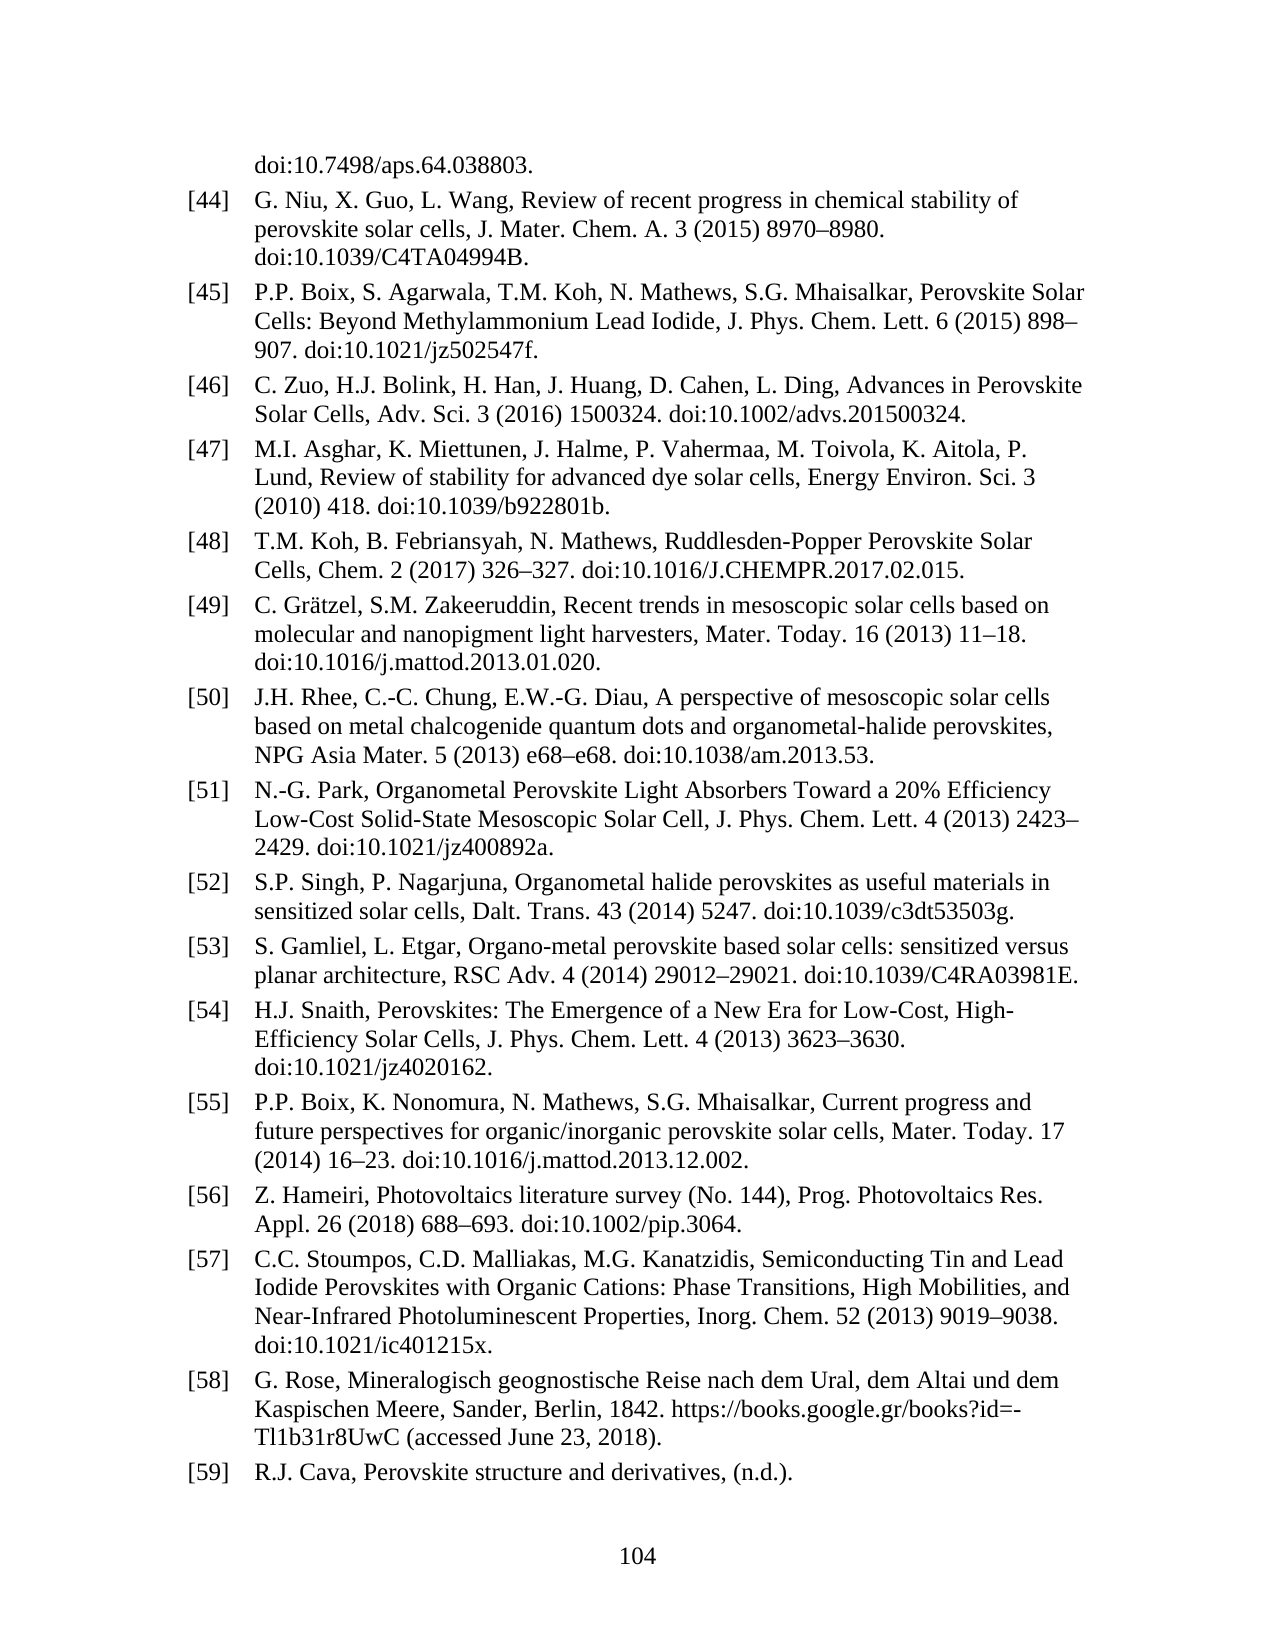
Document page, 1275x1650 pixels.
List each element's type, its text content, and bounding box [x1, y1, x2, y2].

text [45] P.P. Boix, S. Agarwala, T.M. Koh, N. Mathews, S.G. Mhaisalkar, Perovskite Solar Cells: Beyond Methylammonium Lead Iodide, J. Phys. Chem. Lett. 6 (2015) 898–907. doi:10.1021/jz502547f. [187, 277, 1087, 364]
text [54] H.J. Snaith, Perovskites: The Emergence of a New Era for Low-Cost, High-Efficiency Solar Cells, J. Phys. Chem. Lett. 4 (2013) 3623–3630. doi:10.1021/jz4020162. [187, 995, 1087, 1081]
text [57] C.C. Stoumpos, C.D. Malliakas, M.G. Kanatzidis, Semiconducting Tin and Lead Iodide Perovskites with Organic Cations: Phase Transitions, High Mobilities, and Near-Infrared Photoluminescent Properties, Inorg. Chem. 52 (2013) 9019–9038. doi:10.1021/ic401215x. [187, 1244, 1087, 1359]
text [46] C. Zuo, H.J. Bolink, H. Han, J. Huang, D. Cahen, L. Ding, Advances in Perovskite Solar Cells, Adv. Sci. 3 (2016) 1500324. doi:10.1002/advs.201500324. [187, 370, 1087, 427]
text [50] J.H. Rhee, C.-C. Chung, E.W.-G. Diau, A perspective of mesoscopic solar cells based on metal chalcogenide quantum dots and organometal-halide perovskites, NPG Asia Mater. 5 (2013) e68–e68. doi:10.1038/am.2013.53. [187, 682, 1087, 769]
text [49] C. Grätzel, S.M. Zakeeruddin, Recent trends in mesoscopic solar cells based on molecular and nanopigment light harvesters, Mater. Today. 16 (2013) 11–18. doi:10.1016/j.mattod.2013.01.020. [187, 590, 1087, 676]
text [187, 1457, 1087, 1486]
text [53] S. Gamliel, L. Etgar, Organo-metal perovskite based solar cells: sensitized versus planar architecture, RSC Adv. 4 (2014) 29012–29021. doi:10.1039/C4RA03981E. [187, 931, 1087, 989]
text [52] S.P. Singh, P. Nagarjuna, Organometal halide perovskites as useful materials in sensitized solar cells, Dalt. Trans. 43 (2014) 5247. doi:10.1039/c3dt53503g. [187, 867, 1087, 925]
text [56] Z. Hameiri, Photovoltaics literature survey (No. 144), Prog. Photovoltaics Res. Appl. 26 (2018) 688–693. doi:10.1002/pip.3064. [187, 1180, 1087, 1237]
text [44] G. Niu, X. Guo, L. Wang, Review of recent progress in chemical stability of perovskite solar cells, J. Mater. Chem. A. 3 (2015) 8970–8980. doi:10.1039/C4TA04994B. [187, 185, 1087, 271]
text [51] N.-G. Park, Organometal Perovskite Light Absorbers Toward a 20% Efficiency Low-Cost Solid-State Mesoscopic Solar Cell, J. Phys. Chem. Lett. 4 (2013) 2423–2429. doi:10.1021/jz400892a. [187, 775, 1087, 861]
text [48] T.M. Koh, B. Febriansyah, N. Mathews, Ruddlesden-Popper Perovskite Solar Cells, Chem. 2 (2017) 326–327. doi:10.1016/J.CHEMPR.2017.02.015. [187, 526, 1087, 584]
text [55] P.P. Boix, K. Nonomura, N. Mathews, S.G. Mhaisalkar, Current progress and future perspectives for organic/inorganic perovskite solar cells, Mater. Today. 17 (2014) 16–23. doi:10.1016/j.mattod.2013.12.002. [187, 1087, 1087, 1174]
text [58] G. Rose, Mineralogisch geognostische Reise nach dem Ural, dem Altai und dem Kaspischen Meere, Sander, Berlin, 1842. https://books.google.gr/books?id=-Tl1b31r8UwC (accessed June 23, 2018). [187, 1365, 1087, 1451]
text [47] M.I. Asghar, K. Miettunen, J. Halme, P. Vahermaa, M. Toivola, K. Aitola, P. Lund, Review of stability for advanced dye solar cells, Energy Environ. Sci. 3 (2010) 418. doi:10.1039/b922801b. [187, 434, 1087, 520]
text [187, 150, 1087, 179]
